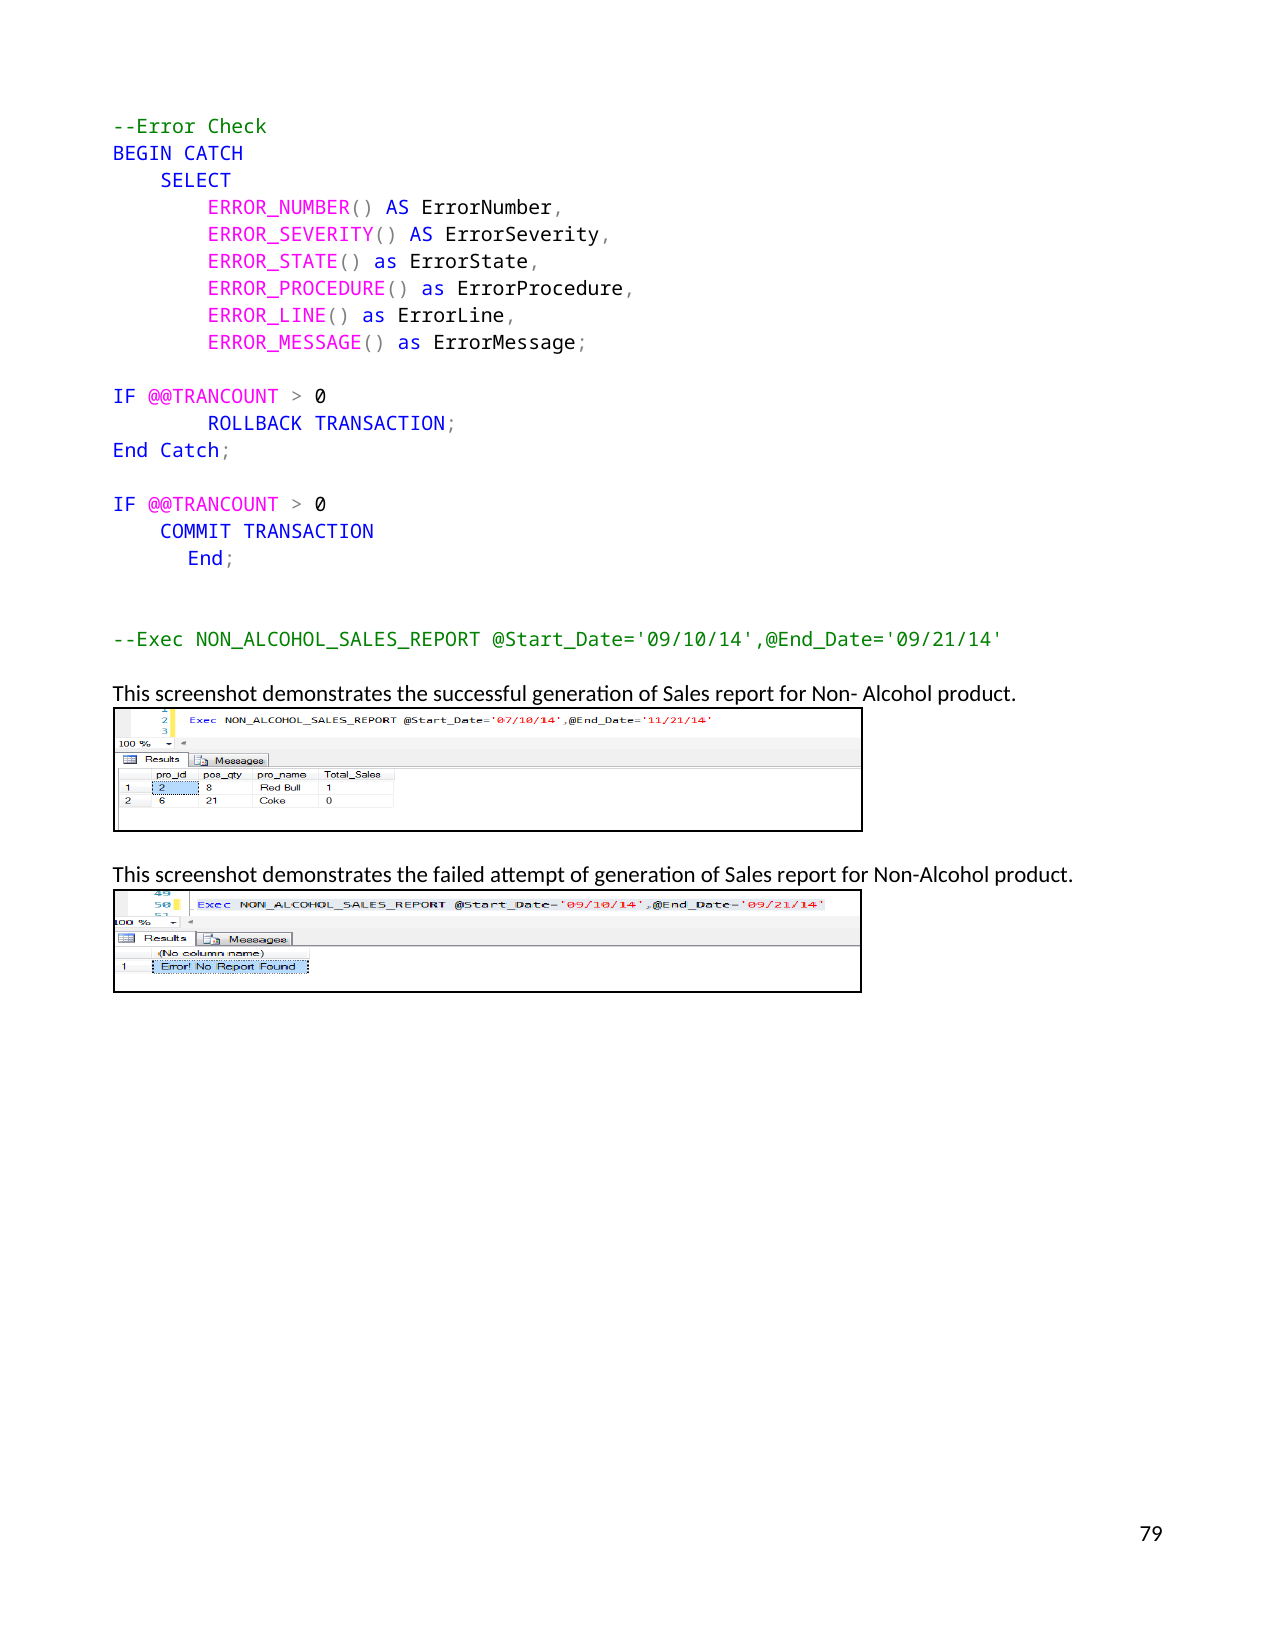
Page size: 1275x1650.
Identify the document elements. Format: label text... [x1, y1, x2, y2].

text COMMIT TRANSACTION [112, 517, 1162, 544]
text --Error Check [112, 112, 1162, 139]
text --Exec NON_ALCOHOL_SALES_REPORT @Start_Date='09/10/14',@End_Date='09/21/14' [112, 625, 1162, 652]
text End; [112, 544, 1162, 571]
picture [115, 709, 861, 830]
text ERROR_MESSAGE() as ErrorMessage; [112, 328, 1162, 355]
text IF @@TRANCOUNT > 0 [112, 382, 1162, 409]
text ERROR_NUMBER() AS ErrorNumber, [112, 193, 1162, 220]
text ERROR_LINE() as ErrorLine, [112, 301, 1162, 328]
text End Catch; [112, 436, 1162, 463]
text This screenshot demonstrates the failed attempt of generation of Sales report for Non-Alcohol product. [112, 860, 1162, 888]
text This screenshot demonstrates the successful generation of Sales report for Non- Alcohol product. [112, 679, 1162, 707]
text ROLLBACK TRANSACTION; [112, 409, 1162, 436]
text ERROR_SEVERITY() AS ErrorSeverity, [112, 220, 1162, 247]
text ERROR_STATE() as ErrorState, [112, 247, 1162, 274]
picture [115, 891, 860, 991]
text BEGIN CATCH [112, 139, 1162, 166]
text SELECT [112, 166, 1162, 193]
text ERROR_PROCEDURE() as ErrorProcedure, [112, 274, 1162, 301]
text IF @@TRANCOUNT > 0 [112, 490, 1162, 517]
